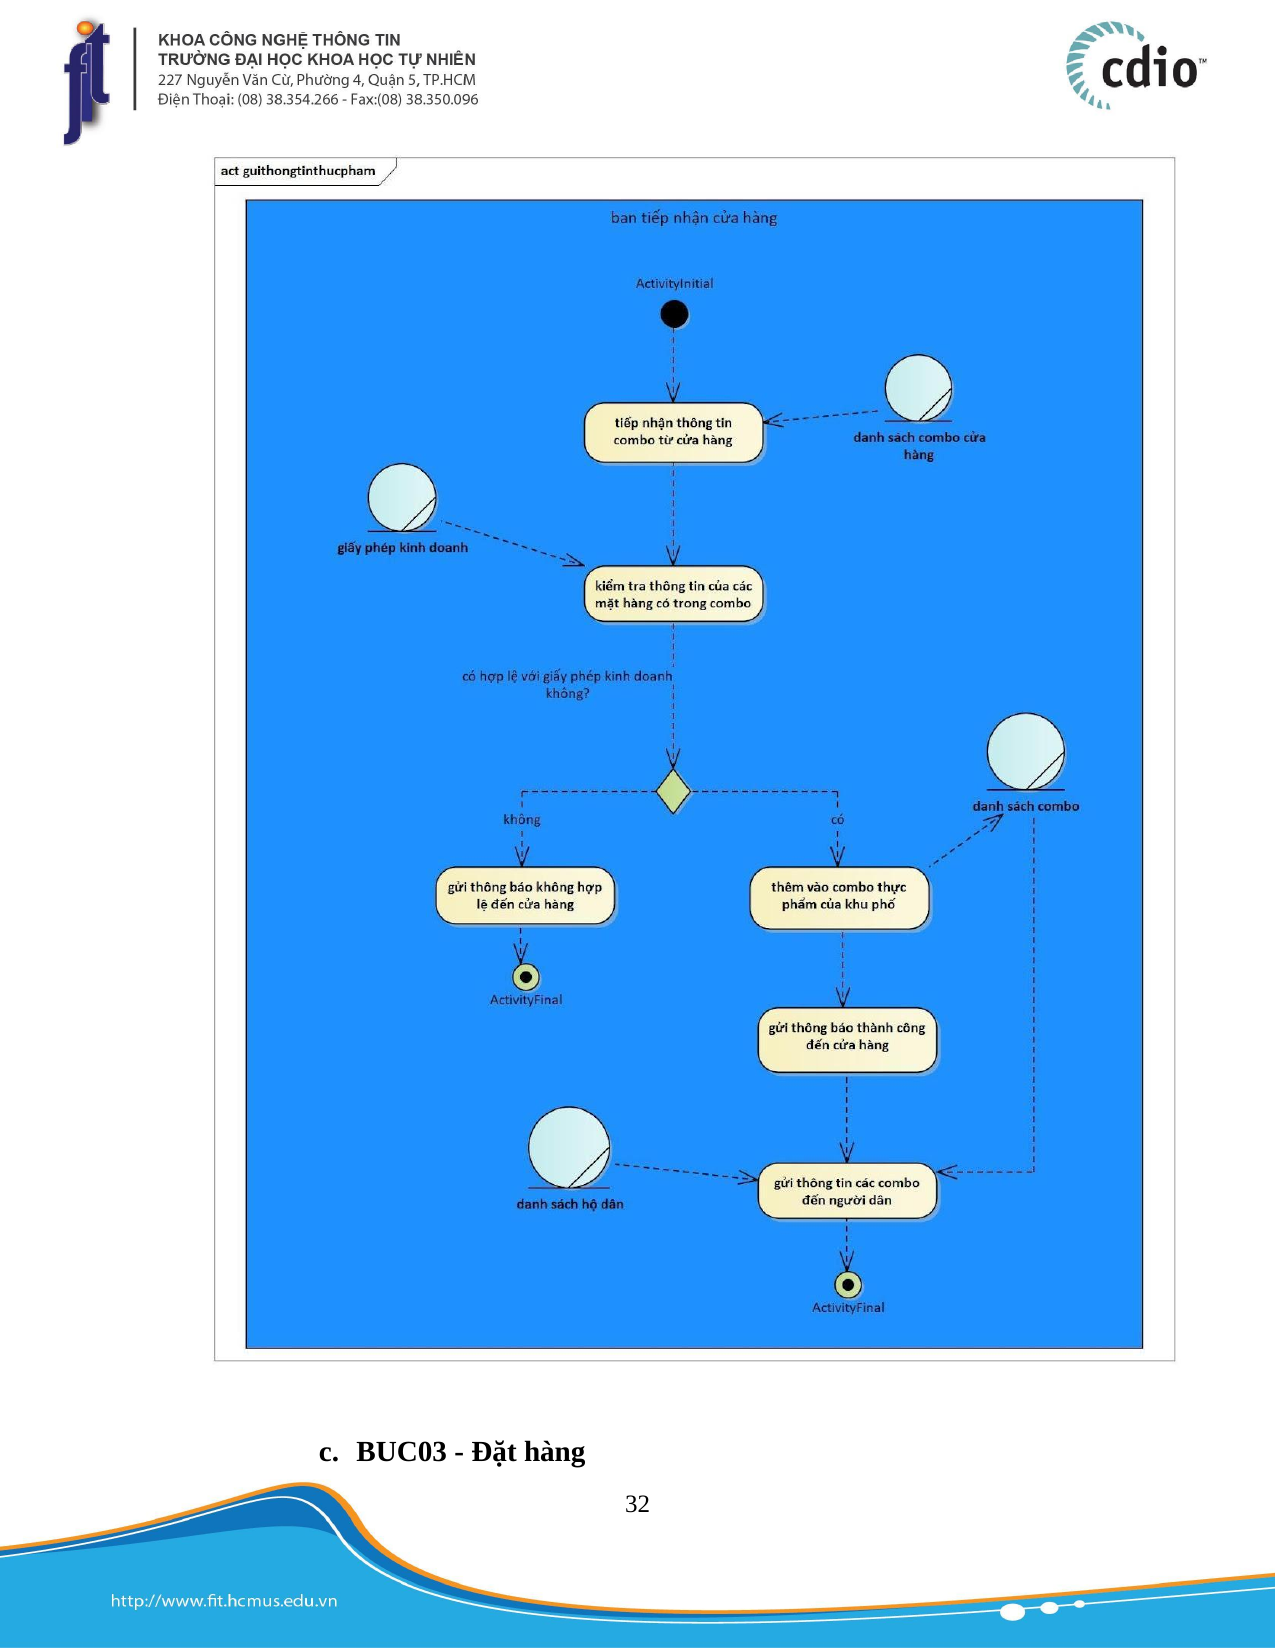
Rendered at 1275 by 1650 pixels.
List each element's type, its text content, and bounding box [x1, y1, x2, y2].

picture [40, 10, 1219, 1368]
picture [0, 1479, 1275, 1648]
list BUC03 - Đặt hàng [319, 1434, 1125, 1468]
